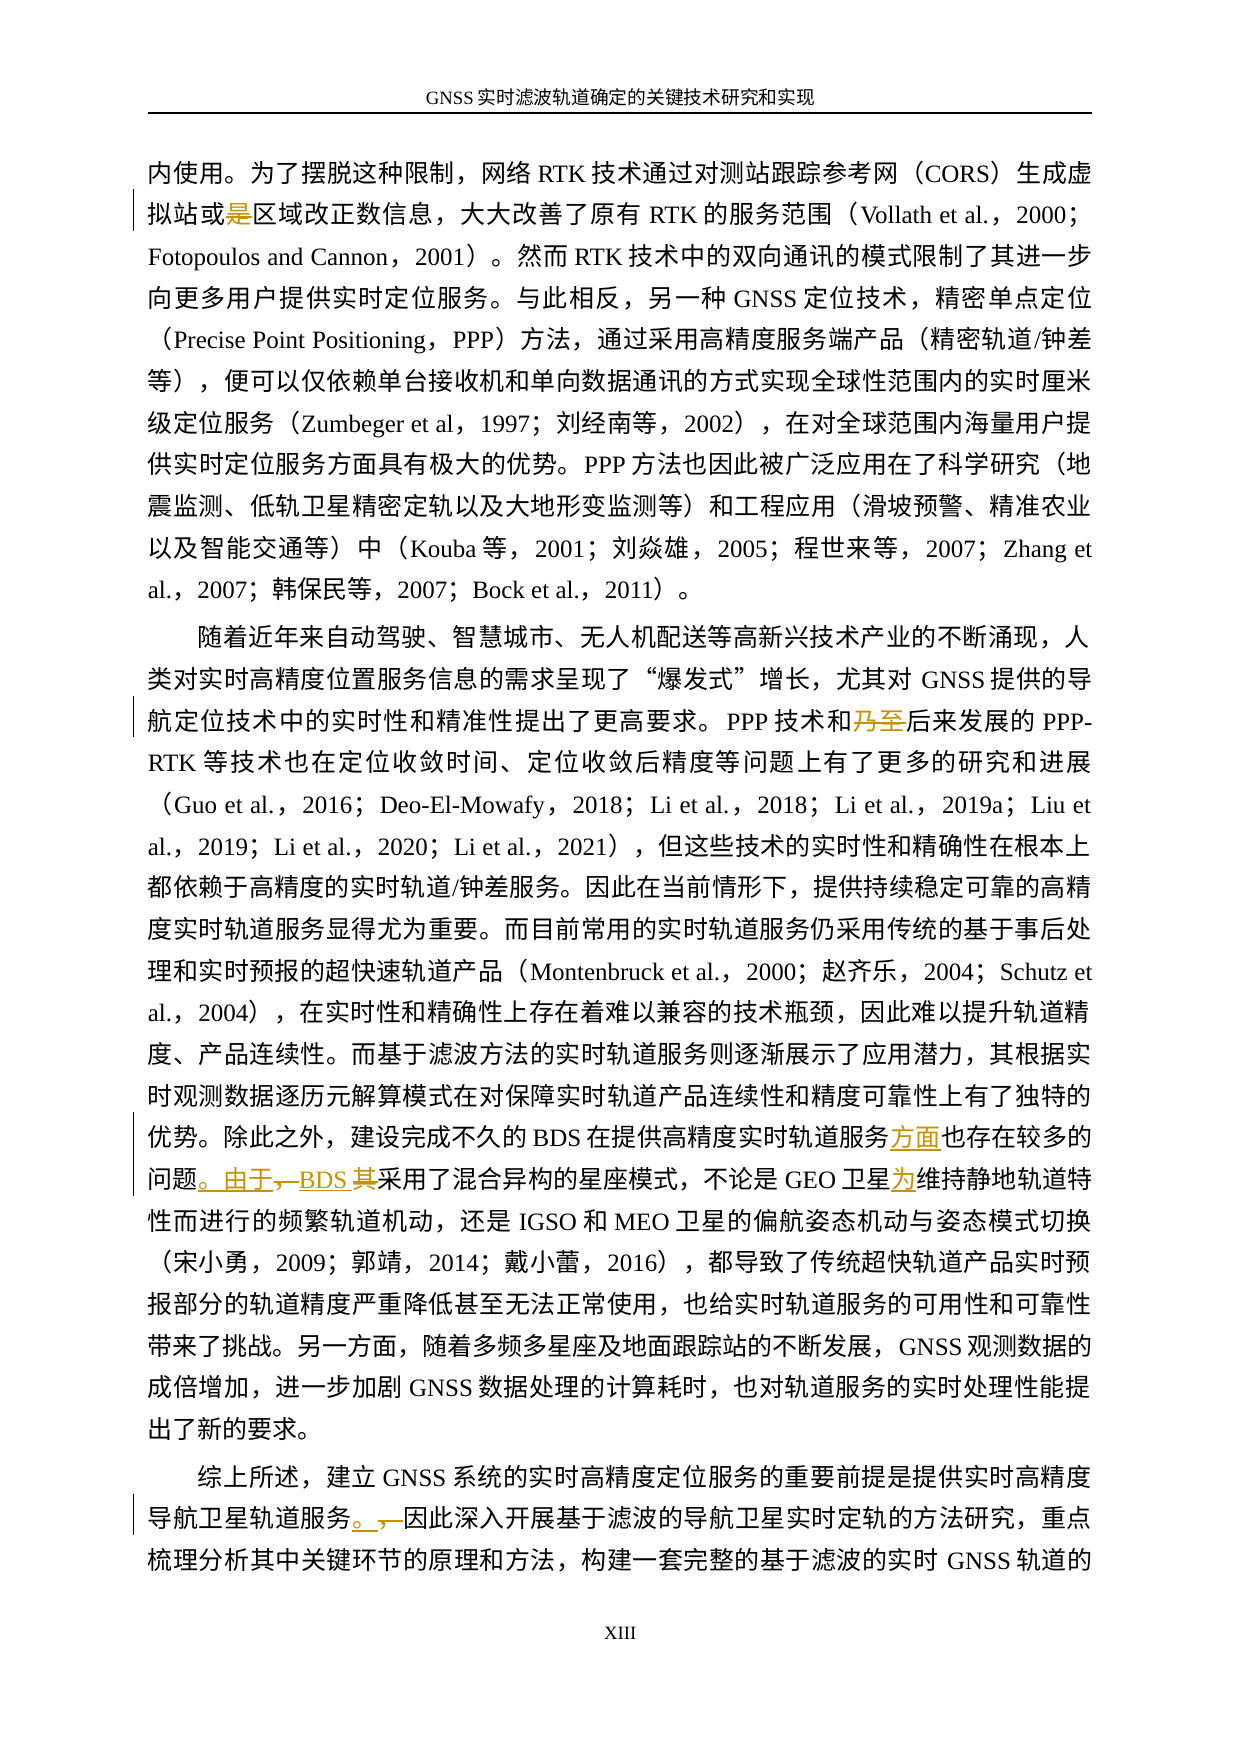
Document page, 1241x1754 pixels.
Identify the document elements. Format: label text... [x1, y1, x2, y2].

text 随着近年来自动驾驶、智慧城市、无人机配送等高新兴技术产业的不断涌现，人类对实时高精度位置服务信息的需求呈现了“爆发式”增长，尤其对GNSS提供的导航定位技术中的实时性和精准性提出了更高要求。PPP技术和后来发展的PPP-RTK等技术也在定位收敛时间、定位收敛后精度等问题上有了更多的研究和进展（Guo et al.，2016；Deo-El-Mowafy，2018；Li et al.，2018；Li et al.，2019a；Liu et al.，2019；Li et al.，2020；Li et al.，2021），但这些技术的实时性和精确性在根本上都依赖于高精度的实时轨道/钟差服务。因此在当前情形下，提供持续稳定可靠的高精度实时轨道服务显得尤为重要。而目前常用的实时轨道服务仍采用传统的基于事后处理和实时预报的超快速轨道产品（Montenbruck et al.，2000；赵齐乐，2004；Schutz et al.，2004），在实时性和精确性上存在着难以兼容的技术瓶颈，因此难以提升轨道精度、产品连续性。而基于滤波方法的实时轨道服务则逐渐展示了应用潜力，其根据实时观测数据逐历元解算模式在对保障实时轨道产品连续性和精度可靠性上有了独特的优势。除此之外，建设完成不久的BDS在提供高精度实时轨道服务也存在较多的问题采用了混合异构的星座模式，不论是GEO卫星维持静地轨道特性而进行的频繁轨道机动，还是IGSO和MEO卫星的偏航姿态机动与姿态模式切换（宋小勇，2009；郭靖，2014；戴小蕾，2016），都导致了传统超快轨道产品实时预报部分的轨道精度严重降低甚至无法正常使用，也给实时轨道服务的可用性和可靠性带来了挑战。另一方面，随着多频多星座及地面跟踪站的不断发展，GNSS观测数据的成倍增加，进一步加剧GNSS数据处理的计算耗时，也对轨道服务的实时处理性能提出了新的要求。 [148, 612, 1092, 1446]
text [148, 148, 1092, 606]
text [148, 1452, 1092, 1577]
